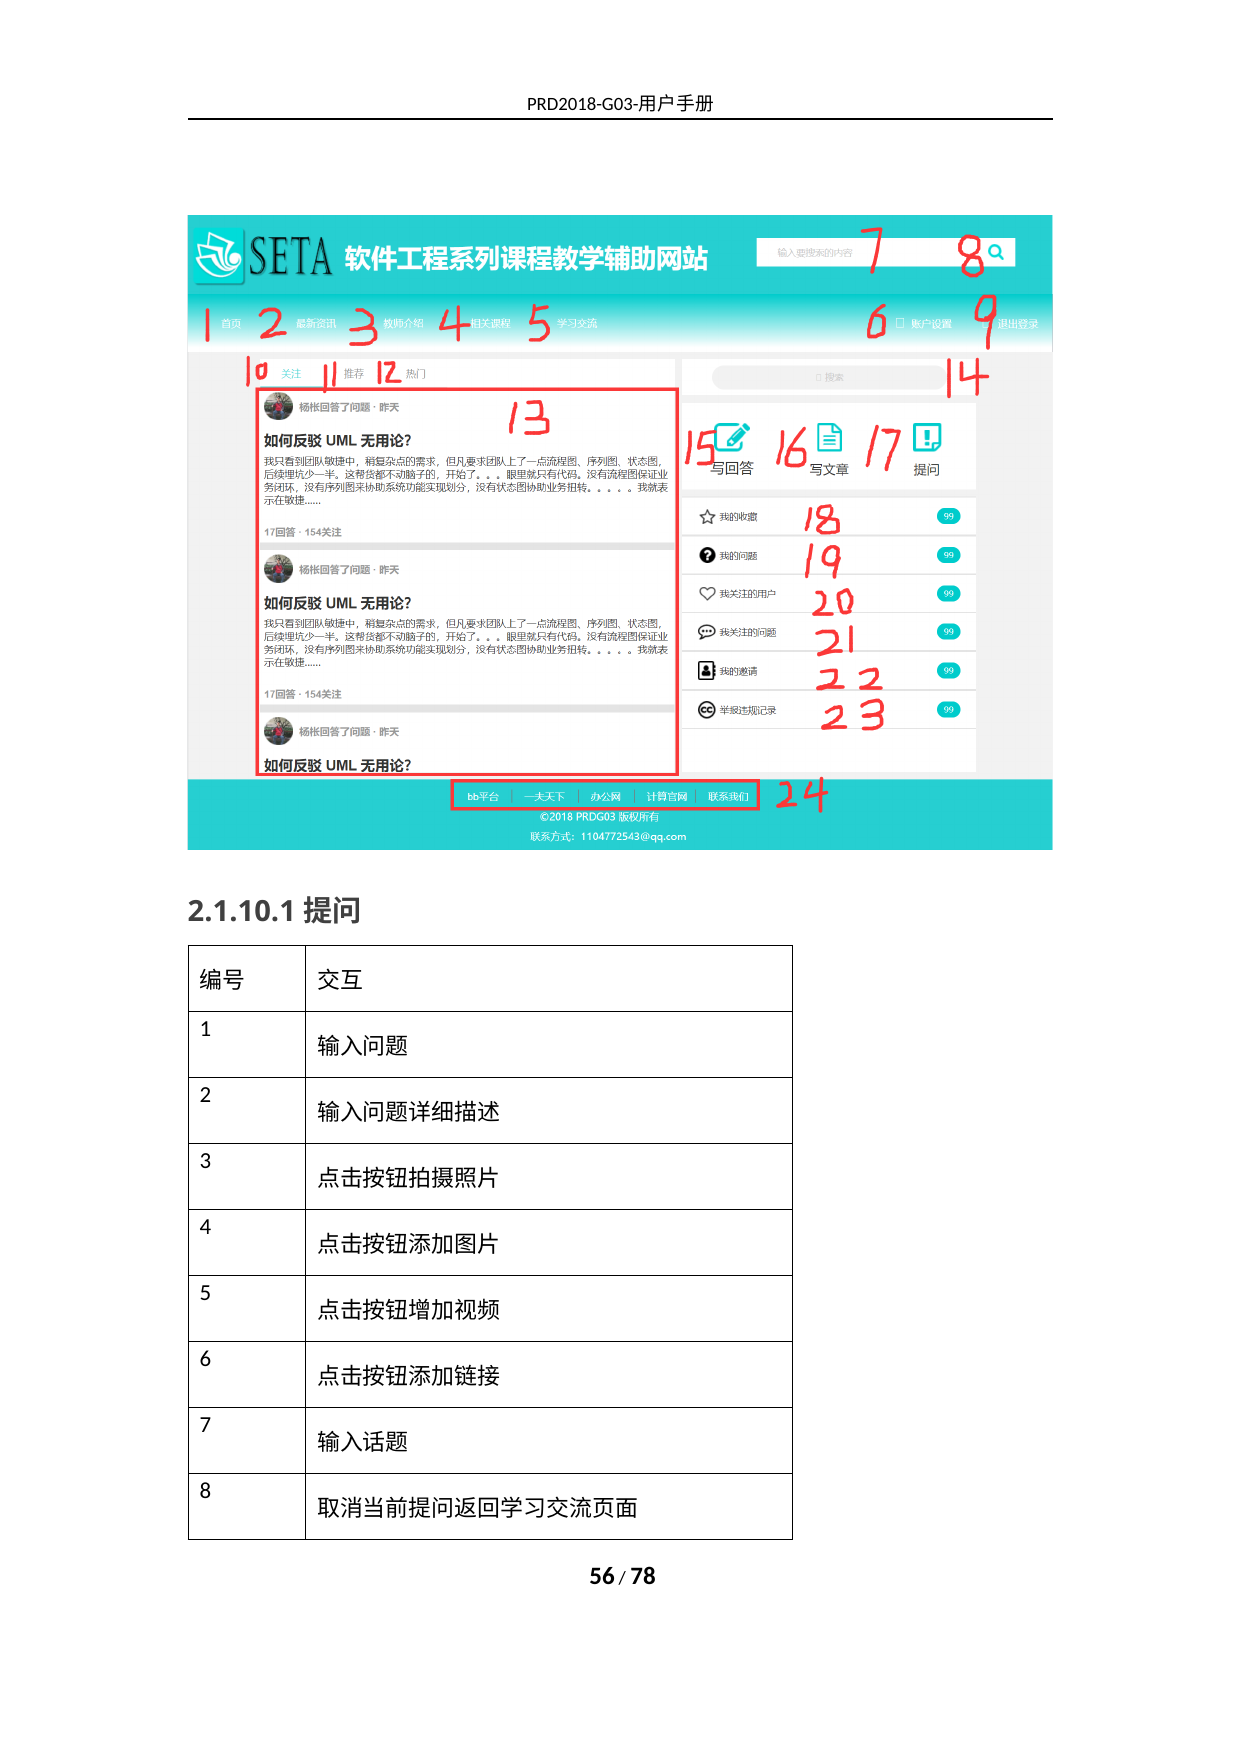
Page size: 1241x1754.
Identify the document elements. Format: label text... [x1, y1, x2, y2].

table_header 编号 [189, 946, 305, 1011]
table_cell 点击按钮拍摄照片 [306, 1144, 792, 1209]
table_cell 输入问题 [306, 1012, 792, 1077]
table_cell 7 [189, 1408, 305, 1473]
table_cell 取消当前提问返回学习交流页面 [306, 1474, 792, 1539]
table_header 交互 [306, 946, 792, 1011]
table_cell 1 [189, 1012, 305, 1077]
subtitle 2.1.10.1 提问 [187, 876, 1053, 941]
table_cell 输入话题 [306, 1408, 792, 1473]
table_cell 5 [189, 1276, 305, 1341]
table_cell 点击按钮增加视频 [306, 1276, 792, 1341]
table_cell 输入问题详细描述 [306, 1078, 792, 1143]
picture [187, 215, 1053, 850]
table_cell 3 [189, 1144, 305, 1209]
table_cell 4 [189, 1210, 305, 1275]
table_cell 点击按钮添加图片 [306, 1210, 792, 1275]
table_cell 8 [189, 1474, 305, 1539]
table_cell 2 [189, 1078, 305, 1143]
table_cell 点击按钮添加链接 [306, 1342, 792, 1407]
table_cell 6 [189, 1342, 305, 1407]
